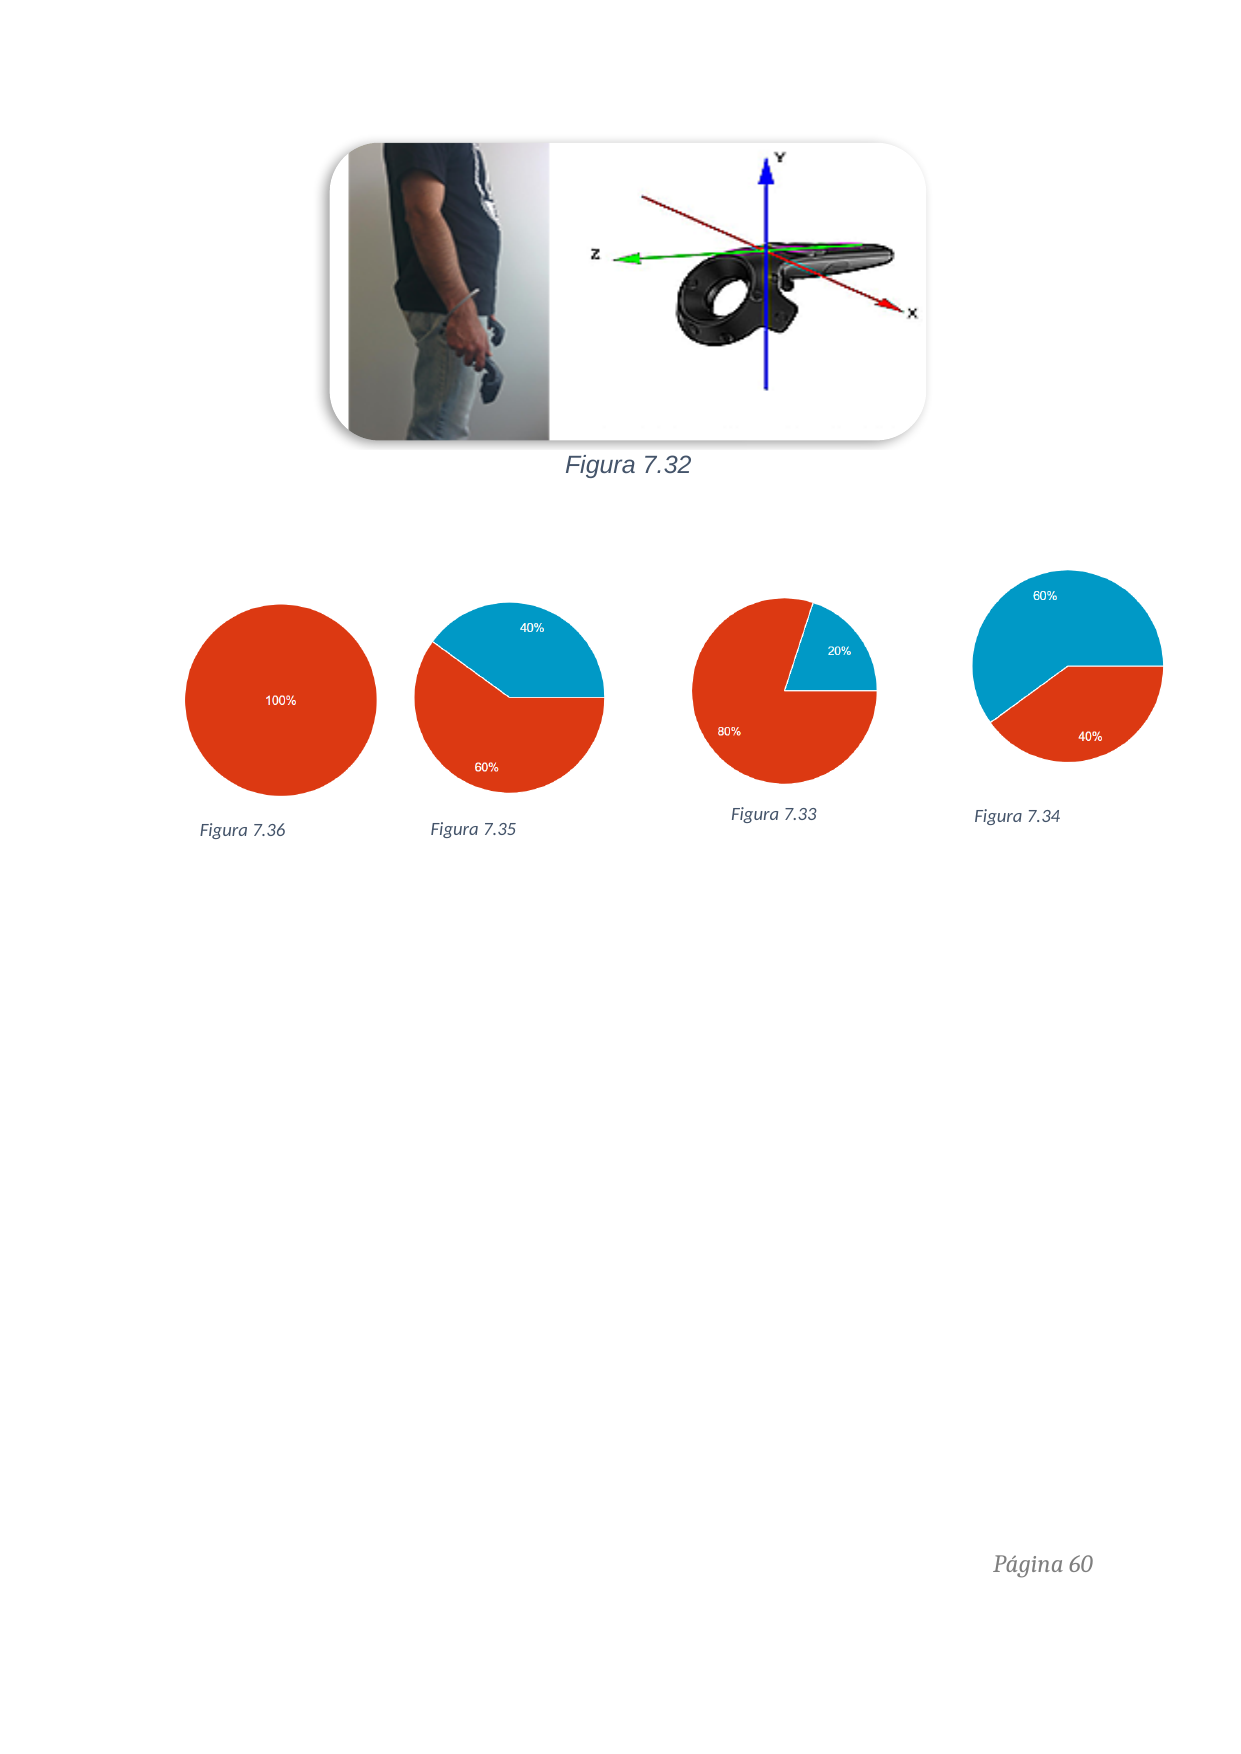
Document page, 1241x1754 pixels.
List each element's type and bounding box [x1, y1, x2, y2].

picture [678, 594, 885, 786]
picture [960, 566, 1167, 767]
picture [177, 596, 384, 803]
picture [407, 596, 614, 797]
picture [329, 142, 927, 441]
